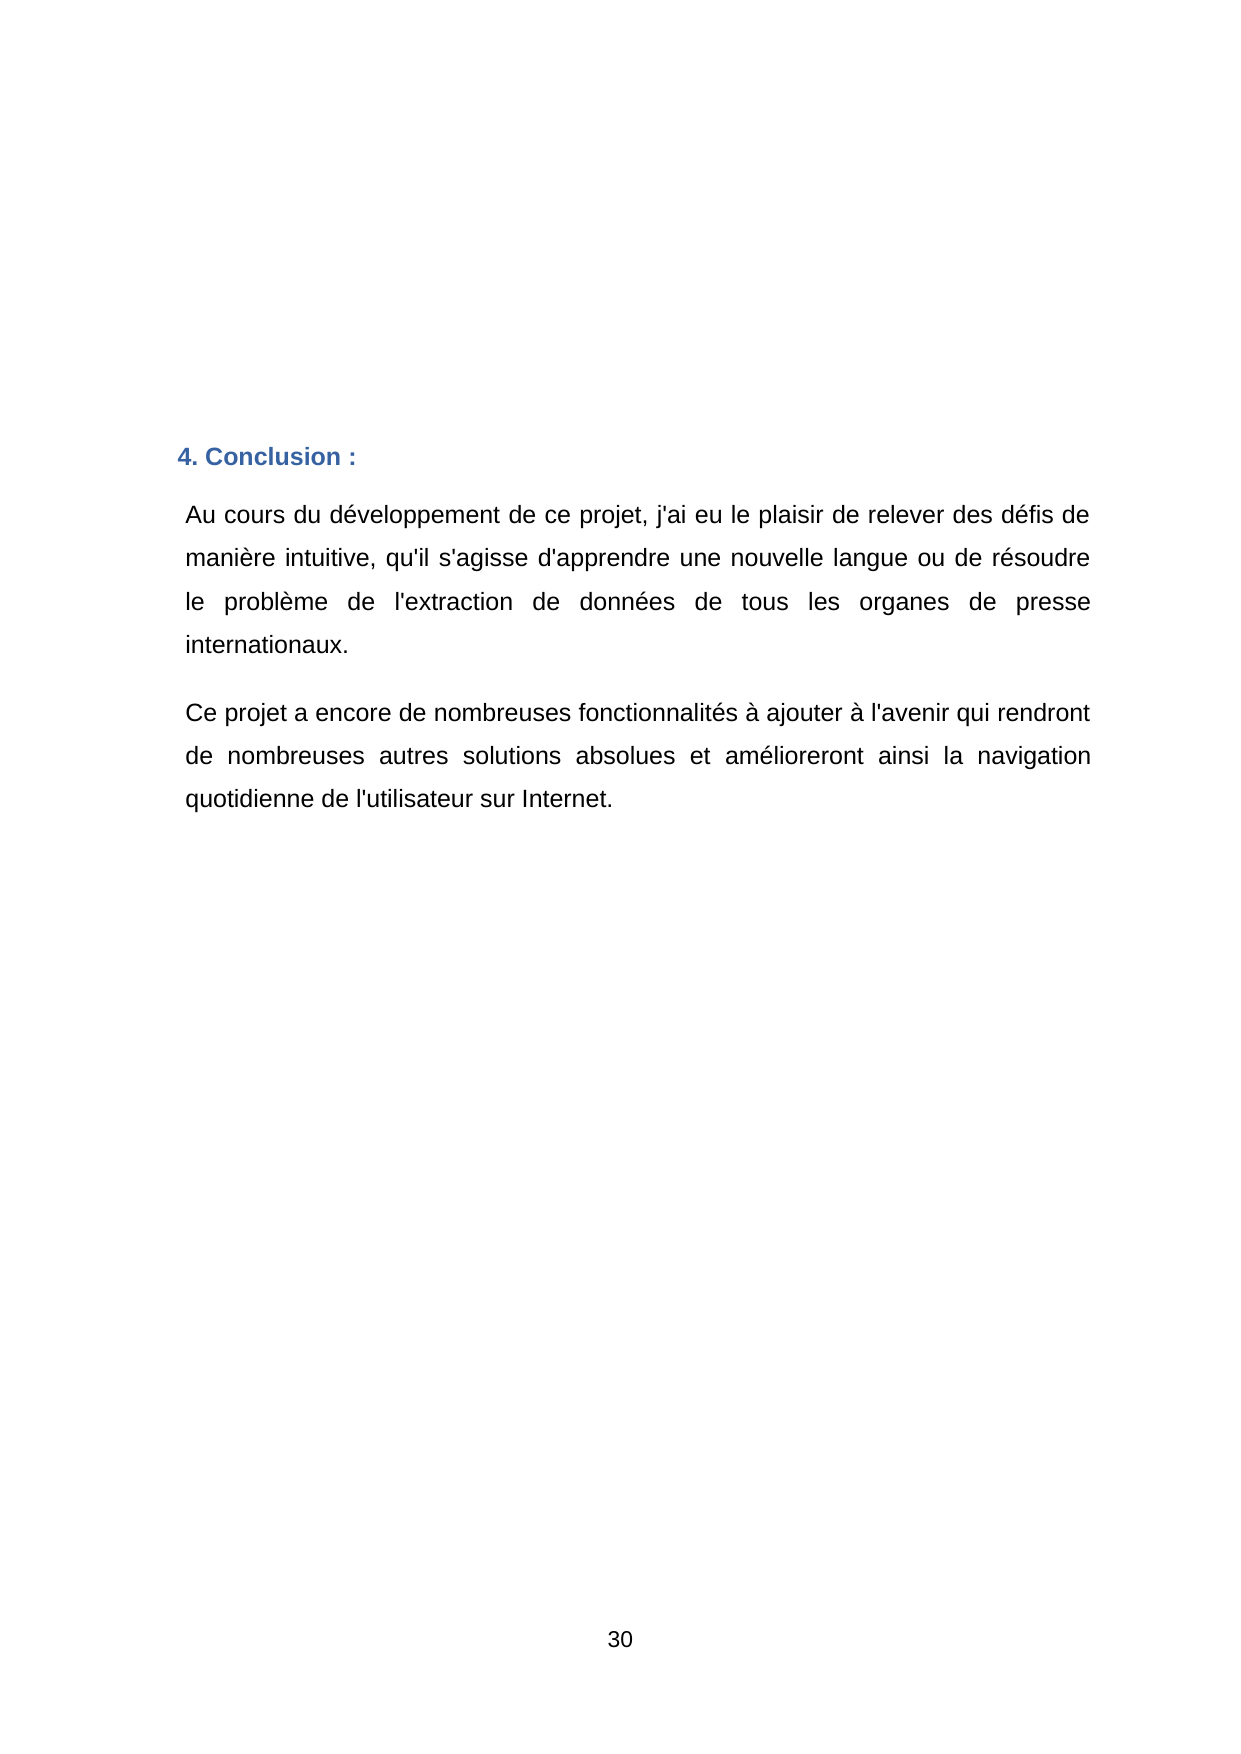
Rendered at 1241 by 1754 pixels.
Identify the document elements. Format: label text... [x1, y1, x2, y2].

text Ce projet a encore de nombreuses fonctionnalités à ajouter à l'avenir qui rendront de nombreuses autres solutions absolues et amélioreront ainsi la navigation quotidienne de l'utilisateur sur Internet. [185, 698, 1093, 813]
text Au cours du développement de ce projet, j'ai eu le plaisir de relever des défis de manière intuitive, qu'il s'agisse d'apprendre une nouvelle langue ou de résoudre le problème de l'extraction de données de tous les organes de presse internationaux. [185, 500, 1093, 658]
text 4. Conclusion : [177, 442, 1093, 471]
